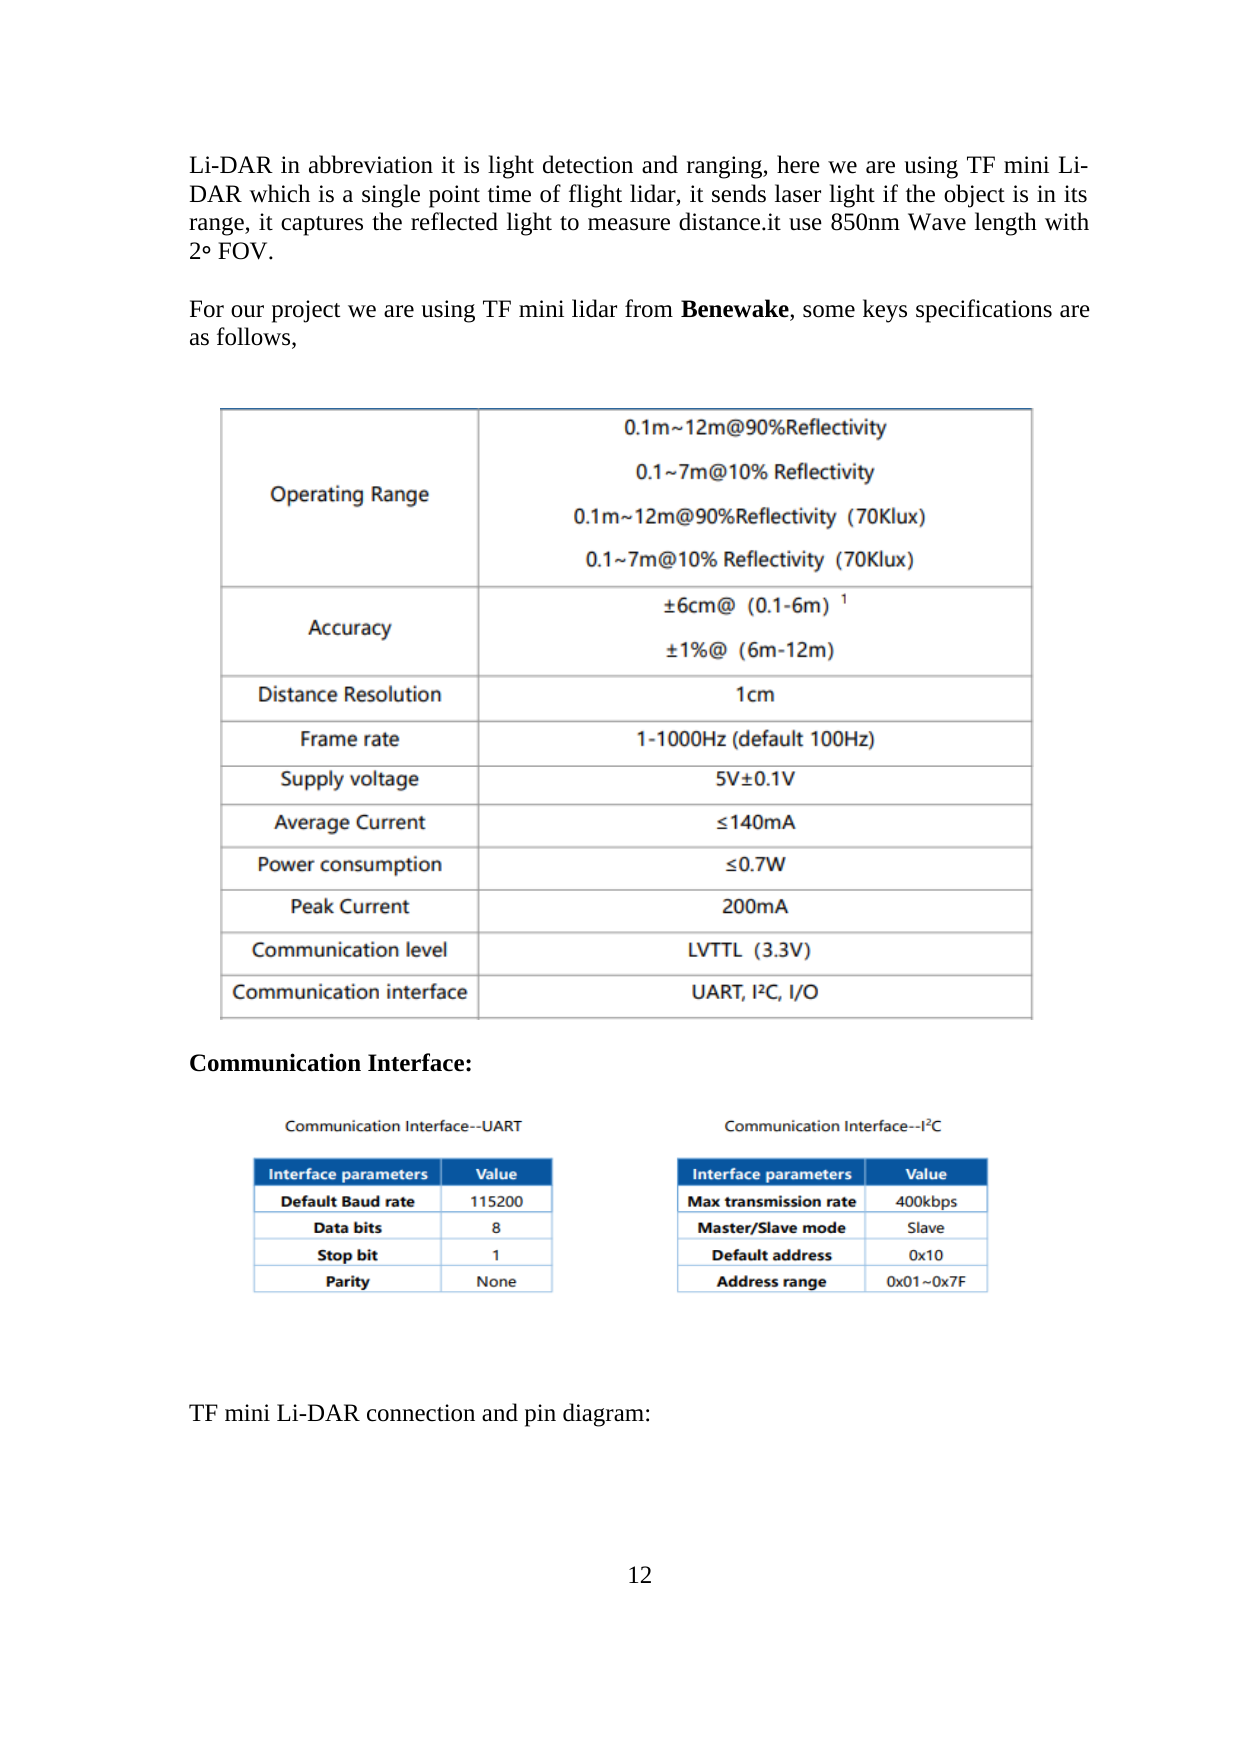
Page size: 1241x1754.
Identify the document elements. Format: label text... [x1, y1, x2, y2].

picture [220, 1106, 1027, 1313]
text TF mini Li-DAR connection and pin diagram: [189, 1398, 1090, 1427]
picture [220, 408, 1034, 1020]
text Li-DAR in abbreviation it is light detection and ranging, here we are using TF mini Li-DAR which is a single point time of flight lidar, it sends laser light if the object is in its range, it captures the reflected light to measure distance.it use 850nm Wave length with 2⸰ FOV. [189, 150, 1090, 265]
text Communication Interface: [189, 1048, 1090, 1077]
text For our project we are using TF mini lidar from Benewake, some keys specifications are as follows, [189, 294, 1090, 351]
